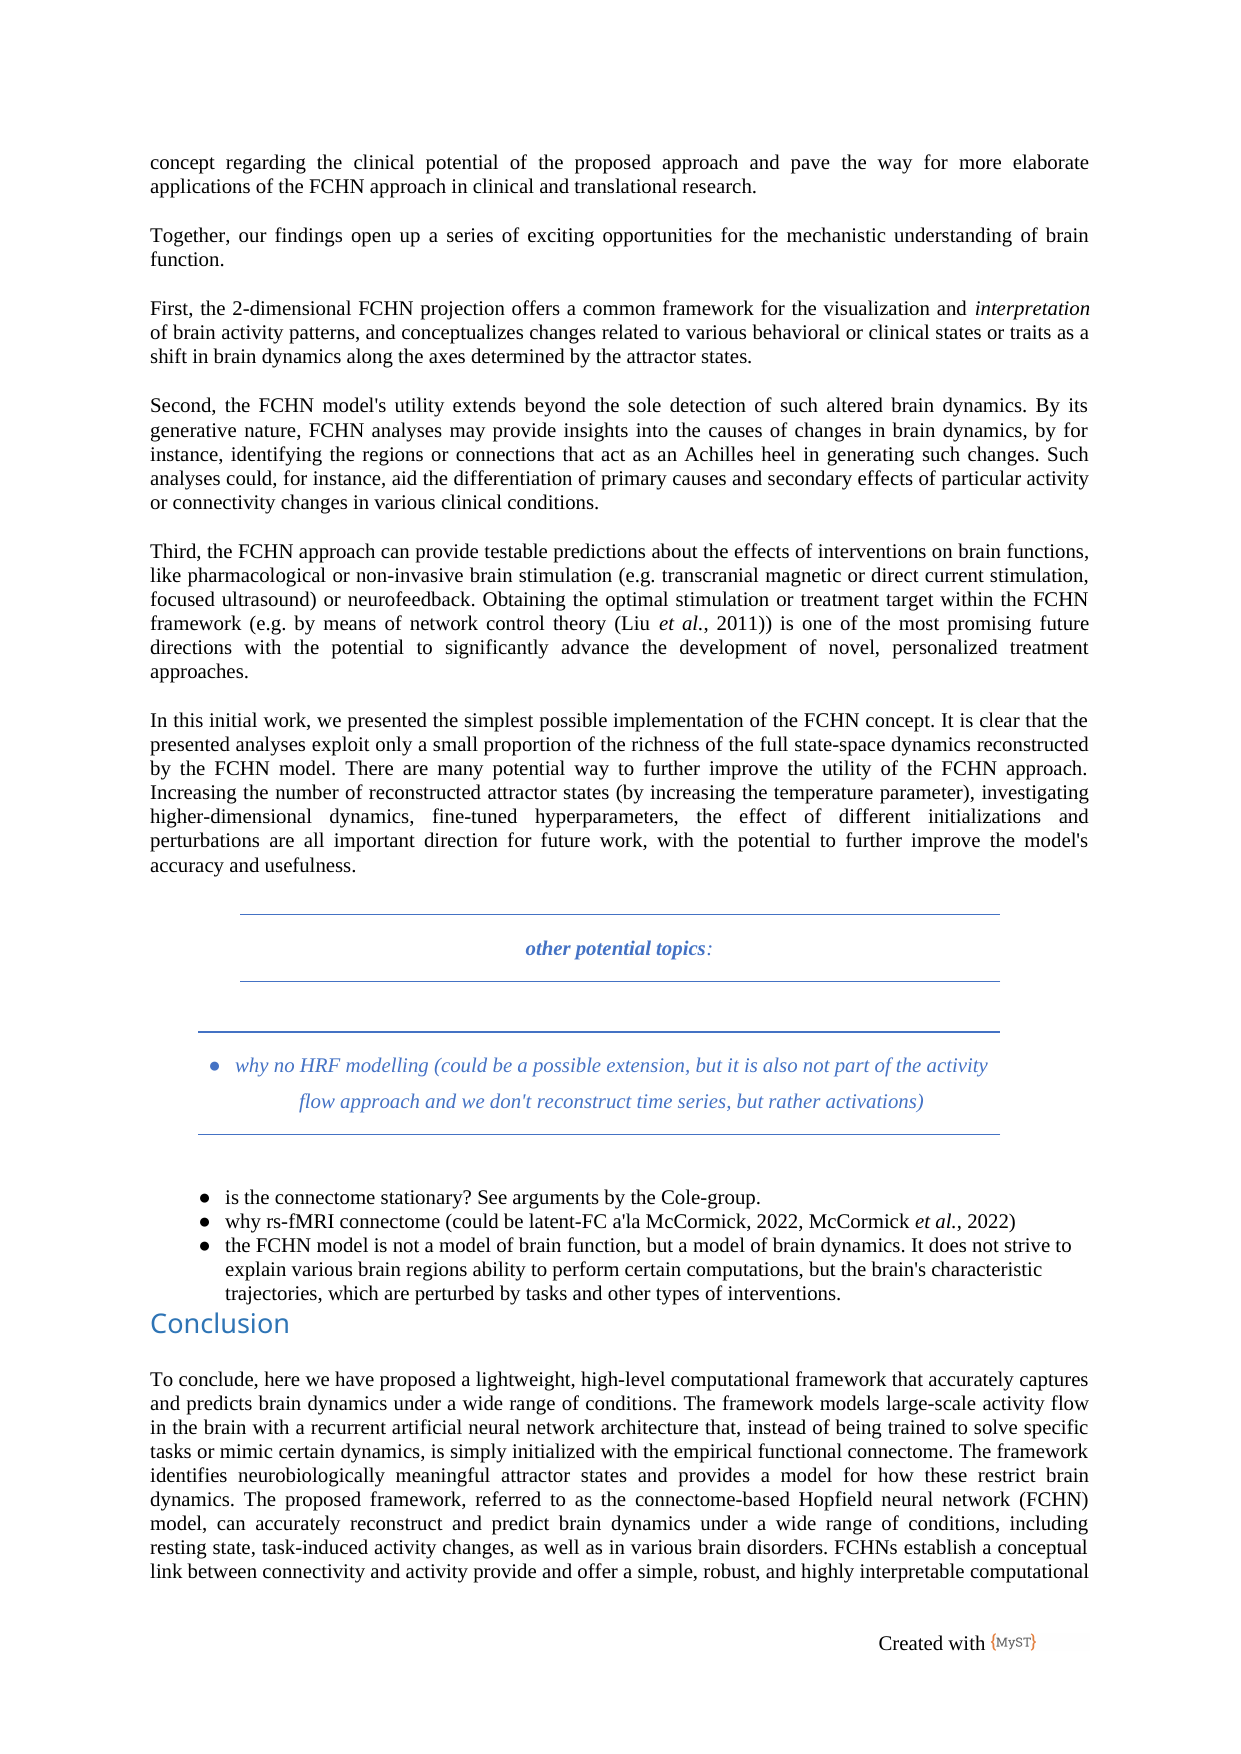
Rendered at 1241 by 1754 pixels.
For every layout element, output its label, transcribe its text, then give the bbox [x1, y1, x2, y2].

text Third, the FCHN approach can provide testable predictions about the effects of interventions on brain functions, like pharmacological or non-invasive brain stimulation (e.g. transcranial magnetic or direct current stimulation, focused ultrasound) or neurofeedback. Obtaining the optimal stimulation or treatment target within the FCHN framework (e.g. by means of network control theory (Liu et al., 2011)) is one of the most promising future directions with the potential to significantly advance the development of novel, personalized treatment approaches. [150, 539, 1090, 683]
text other potential topics: [240, 915, 1000, 981]
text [150, 1367, 1090, 1583]
list is the connectome stationary? See arguments by the Cole-group. [198, 1185, 1090, 1209]
text In this initial work, we presented the simplest possible implementation of the FCHN concept. It is clear that the presented analyses exploit only a small proportion of the richness of the full state-space dynamics reconstructed by the FCHN model. There are many potential way to further improve the utility of the FCHN approach. Increasing the number of reconstructed attractor states (by increasing the temperature parameter), investigating higher-dimensional dynamics, fine-tuned hyperparameters, the effect of different initializations and perturbations are all important direction for future work, with the potential to further improve the model's accuracy and usefulness. [150, 708, 1090, 877]
list why rs-fMRI connectome (could be latent-FC a'la McCormick, 2022, McCormick et al., 2022) [198, 1209, 1090, 1233]
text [150, 150, 1090, 198]
text Together, our findings open up a series of exciting opportunities for the mechanistic understanding of brain function. [150, 223, 1090, 271]
list the FCHN model is not a model of brain function, but a model of brain dynamics. It does not strive to explain various brain regions ability to perform certain computations, but the brain's characteristic trajectories, which are perturbed by tasks and other types of interventions. [198, 1233, 1090, 1305]
picture [990, 1633, 1091, 1651]
list why no HRF modelling (could be a possible extension, but it is also not part of the activity flow approach and we don't reconstruct time series, but rather activations) [198, 1033, 1000, 1134]
subtitle Conclusion [150, 1305, 1090, 1342]
text First, the 2-dimensional FCHN projection offers a common framework for the visualization and interpretation of brain activity patterns, and conceptualizes changes related to various behavioral or clinical states or traits as a shift in brain dynamics along the axes determined by the attractor states. [150, 296, 1090, 368]
text Second, the FCHN model's utility extends beyond the sole detection of such altered brain dynamics. By its generative nature, FCHN analyses may provide insights into the causes of changes in brain dynamics, by for instance, identifying the regions or connections that act as an Achilles heel in generating such changes. Such analyses could, for instance, aid the differentiation of primary causes and secondary effects of particular activity or connectivity changes in various clinical conditions. [150, 393, 1090, 514]
